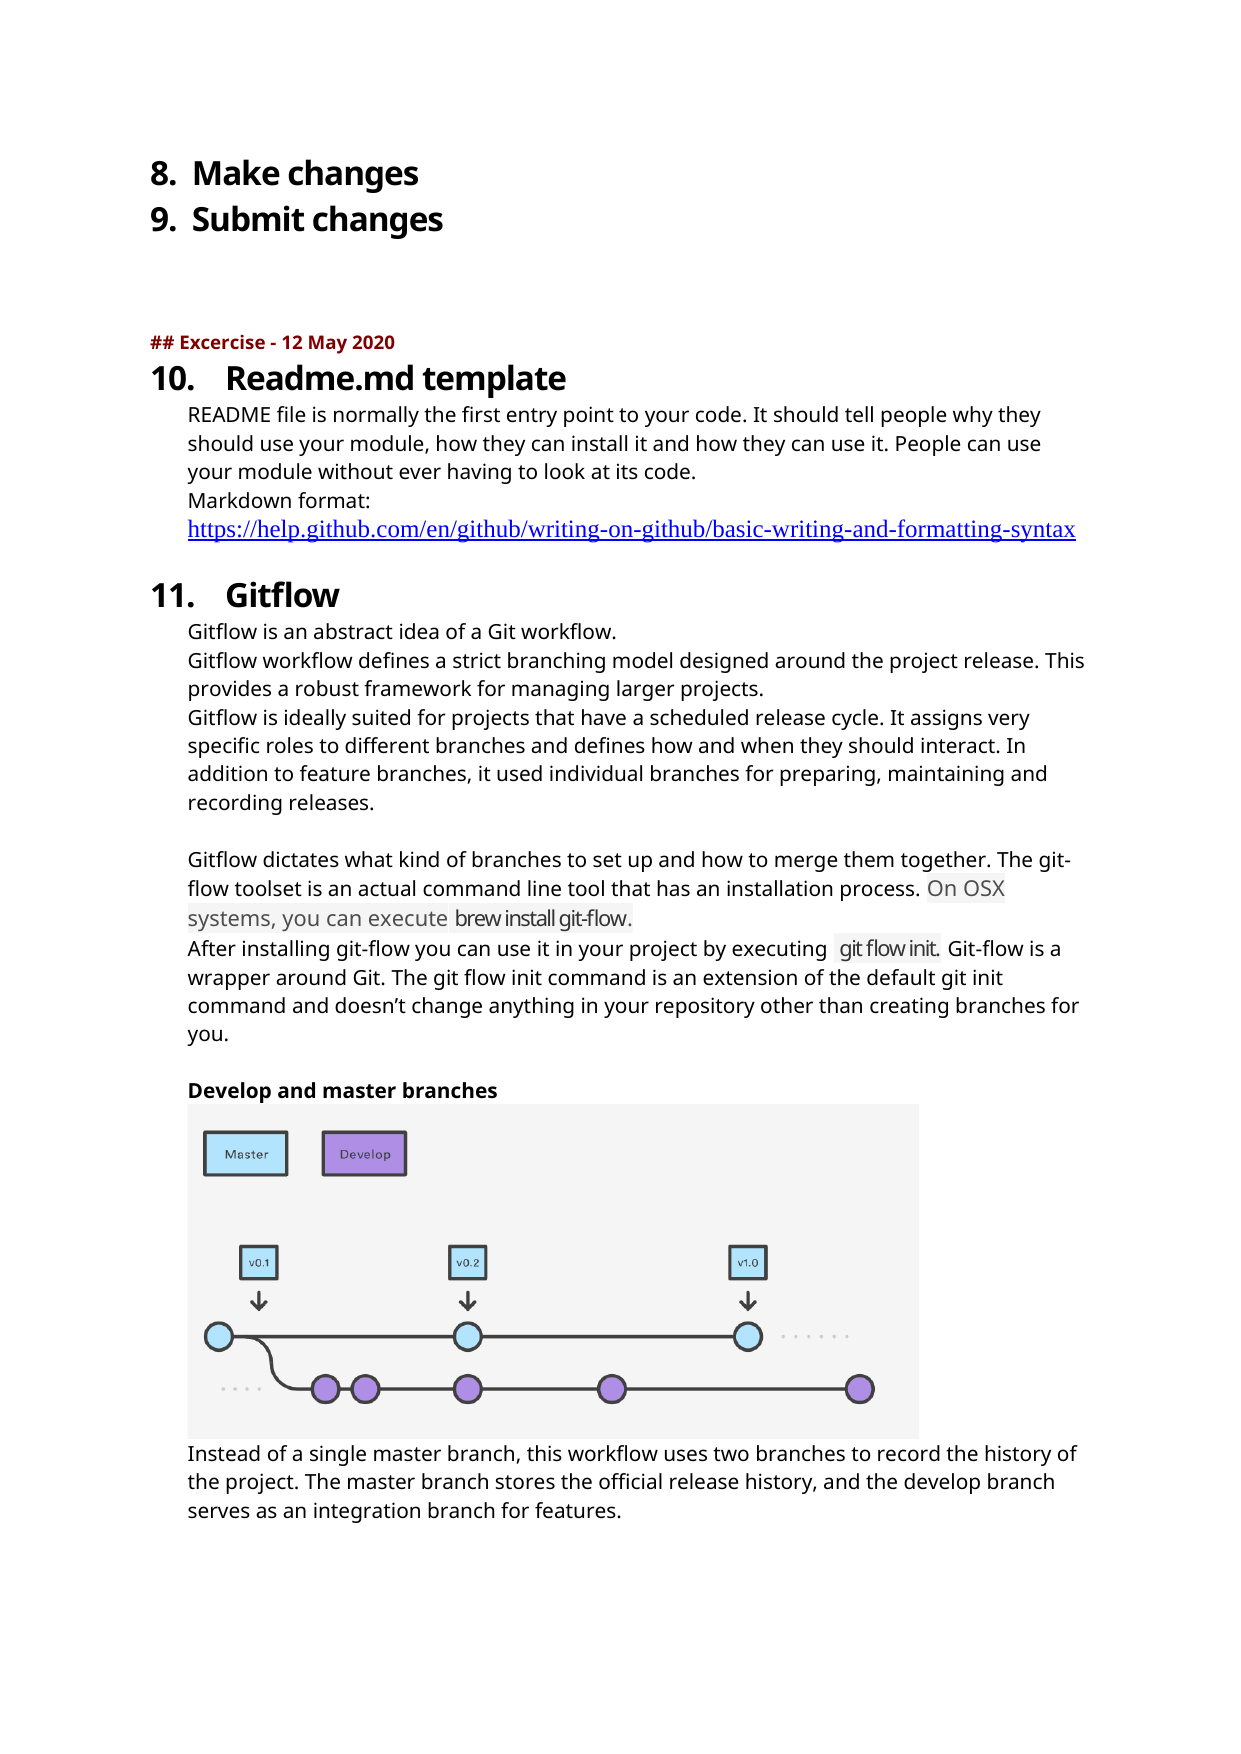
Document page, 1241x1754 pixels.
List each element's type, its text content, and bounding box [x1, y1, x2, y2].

picture [187, 1104, 919, 1439]
text Gitflow is ideally suited for projects that have a scheduled release cycle. It assigns very specific roles to different branches and defines how and when they should interact. In addition to feature branches, it used individual branches for preparing, maintaining and recording releases. [187, 703, 1090, 816]
title Gitflow [150, 572, 1090, 617]
text README file is normally the first entry point to your code. It should tell people why they should use your module, how they can install it and how they can use it. People can use your module without ever having to look at its code. [187, 401, 1090, 486]
text Gitflow dictates what kind of branches to set up and how to merge them together. The git-flow toolset is an actual command line tool that has an installation process. On OSX systems, you can execute brew install git-flow. [187, 845, 1090, 933]
text Gitflow is an abstract idea of a Git workflow. [187, 617, 1090, 646]
text Develop and master branches [187, 1076, 1090, 1105]
text Markdown format: [187, 486, 1090, 514]
text Gitflow workflow defines a strict branching model designed around the project release. This provides a robust framework for managing larger projects. [187, 646, 1090, 703]
title Readme.md template [150, 355, 1090, 401]
title Make changes [150, 150, 1090, 195]
text After installing git-flow you can use it in your project by executing git flow init. Git-flow is a wrapper around Git. The git flow init command is an extension of the default git init command and doesn’t change anything in your repository other than creating branches for you. [187, 933, 1090, 1048]
text https://help.github.com/en/github/writing-on-github/basic-writing-and-formatting-syntax [150, 514, 1090, 543]
text Instead of a single master branch, this workflow uses two branches to record the history of the project. The master branch stores the official release history, and the develop branch serves as an integration branch for features. [187, 1439, 1090, 1524]
title Submit changes [150, 195, 1090, 241]
text ## Excercise - 12 May 2020 [150, 327, 1090, 355]
